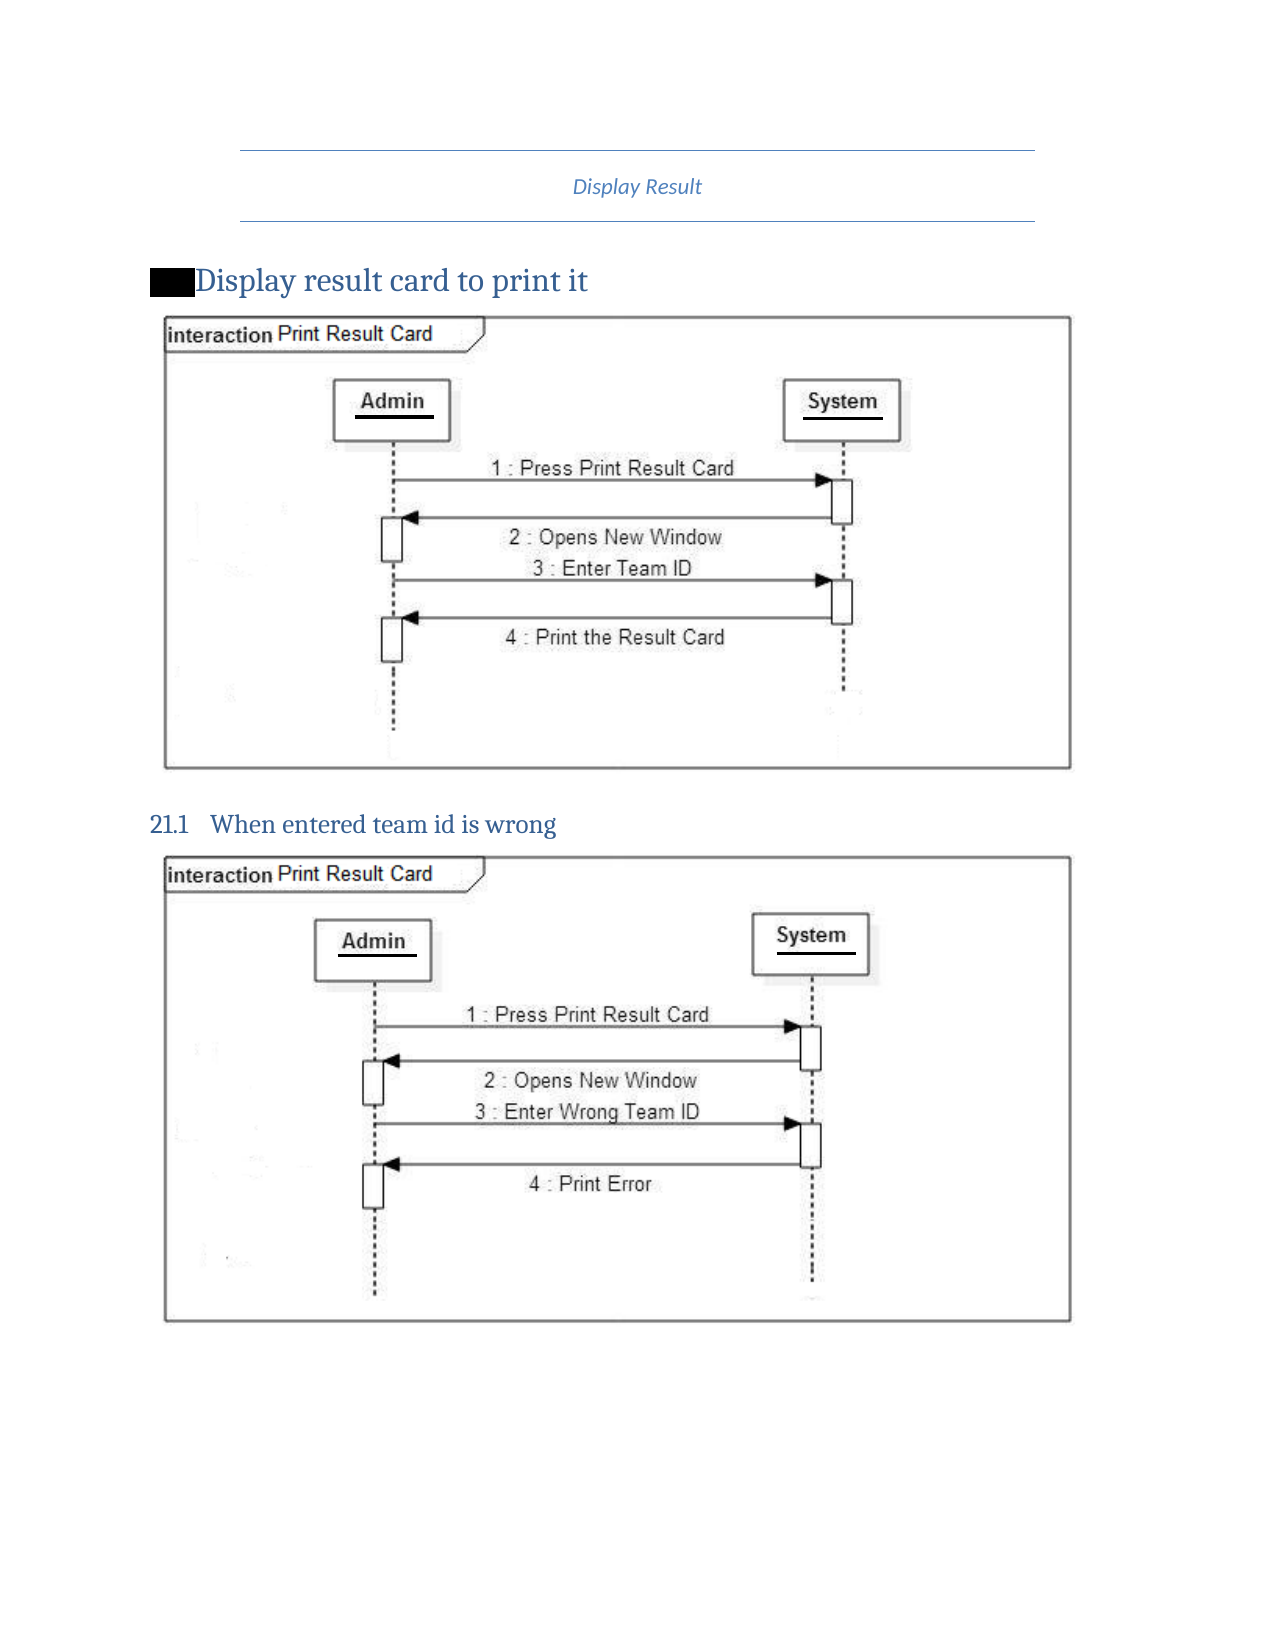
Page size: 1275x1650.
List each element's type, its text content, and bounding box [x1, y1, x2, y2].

subtitle When entered team id is wrong [150, 809, 1125, 840]
picture [150, 842, 1086, 1337]
subtitle Display result card to print it [150, 261, 1125, 300]
picture [150, 302, 1086, 784]
text Display Result [240, 151, 1035, 221]
